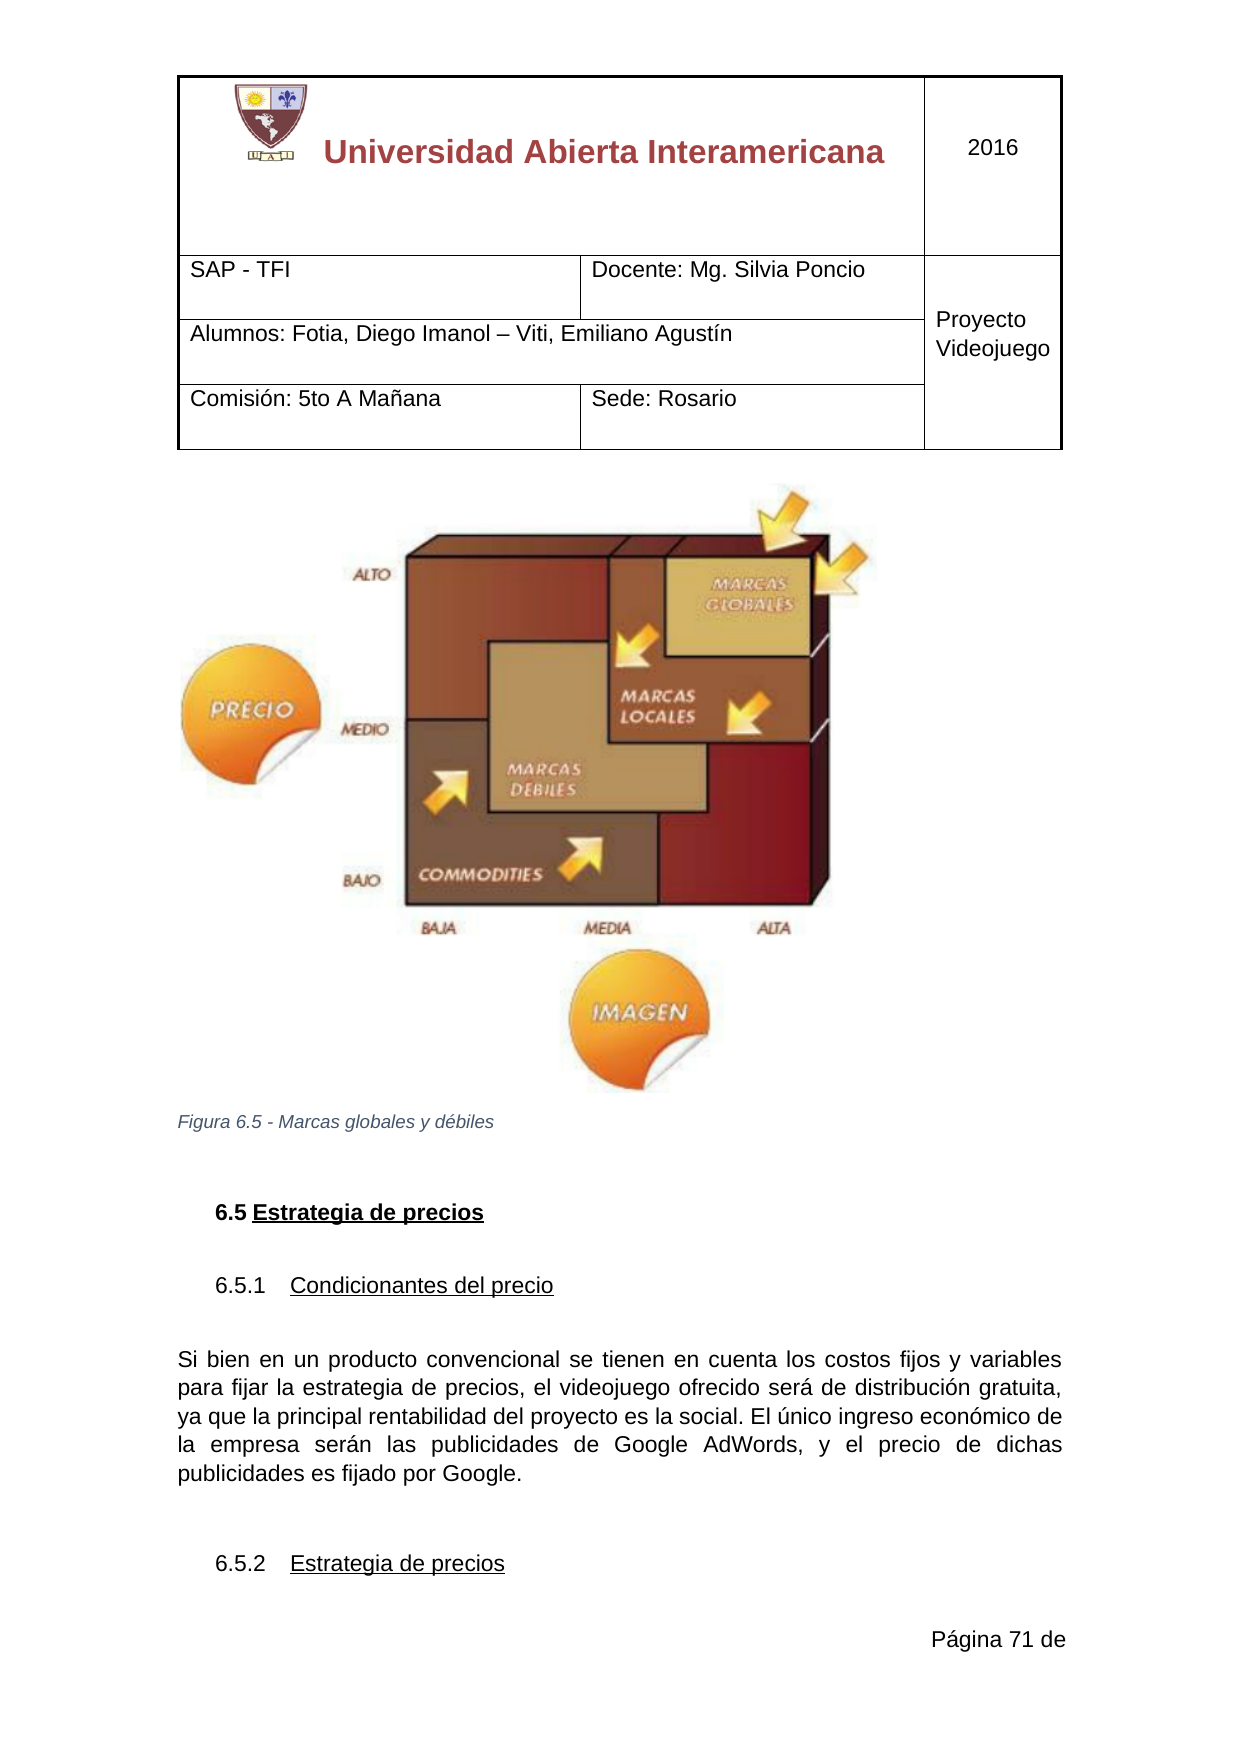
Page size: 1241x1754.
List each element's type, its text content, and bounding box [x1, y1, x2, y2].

subtitle Estrategia de precios [215, 1199, 1063, 1225]
picture [218, 78, 324, 164]
subtitle Condicionantes del precio [215, 1272, 1063, 1298]
picture [177, 483, 878, 1093]
text Figura 6.5 - Marcas globales y débiles [177, 1111, 1063, 1133]
subtitle Estrategia de precios [215, 1550, 1063, 1576]
text Si bien en un producto convencional se tienen en cuenta los costos fijos y variables para fijar la estrategia de precios, el videojuego ofrecido será de distribución gratuita, ya que la principal rentabilidad del proyecto es la social. El único ingreso económico de la empresa serán las publicidades de Google AdWords, y el precio de dichas publicidades es fijado por Google. [177, 1346, 1063, 1486]
